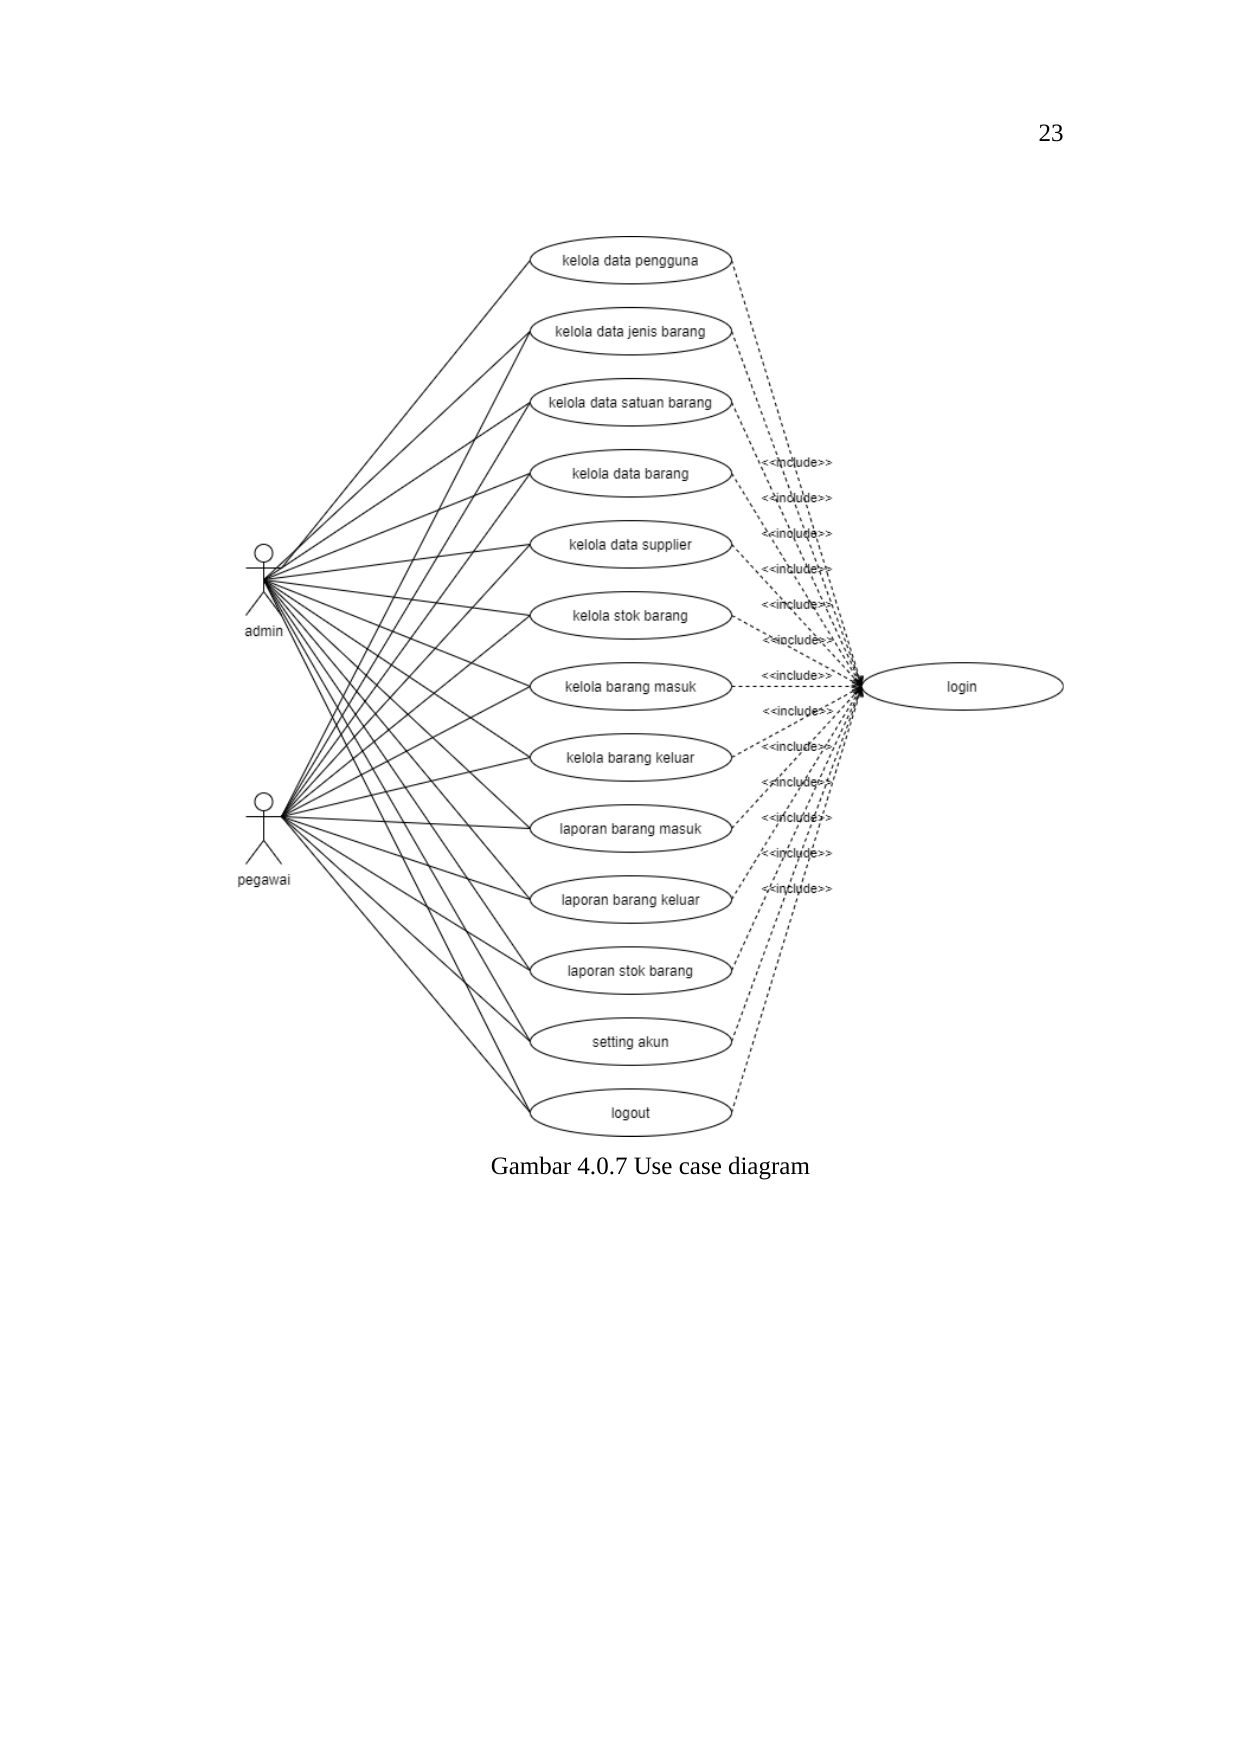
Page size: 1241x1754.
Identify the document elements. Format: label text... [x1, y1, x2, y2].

picture [237, 236, 1064, 1137]
